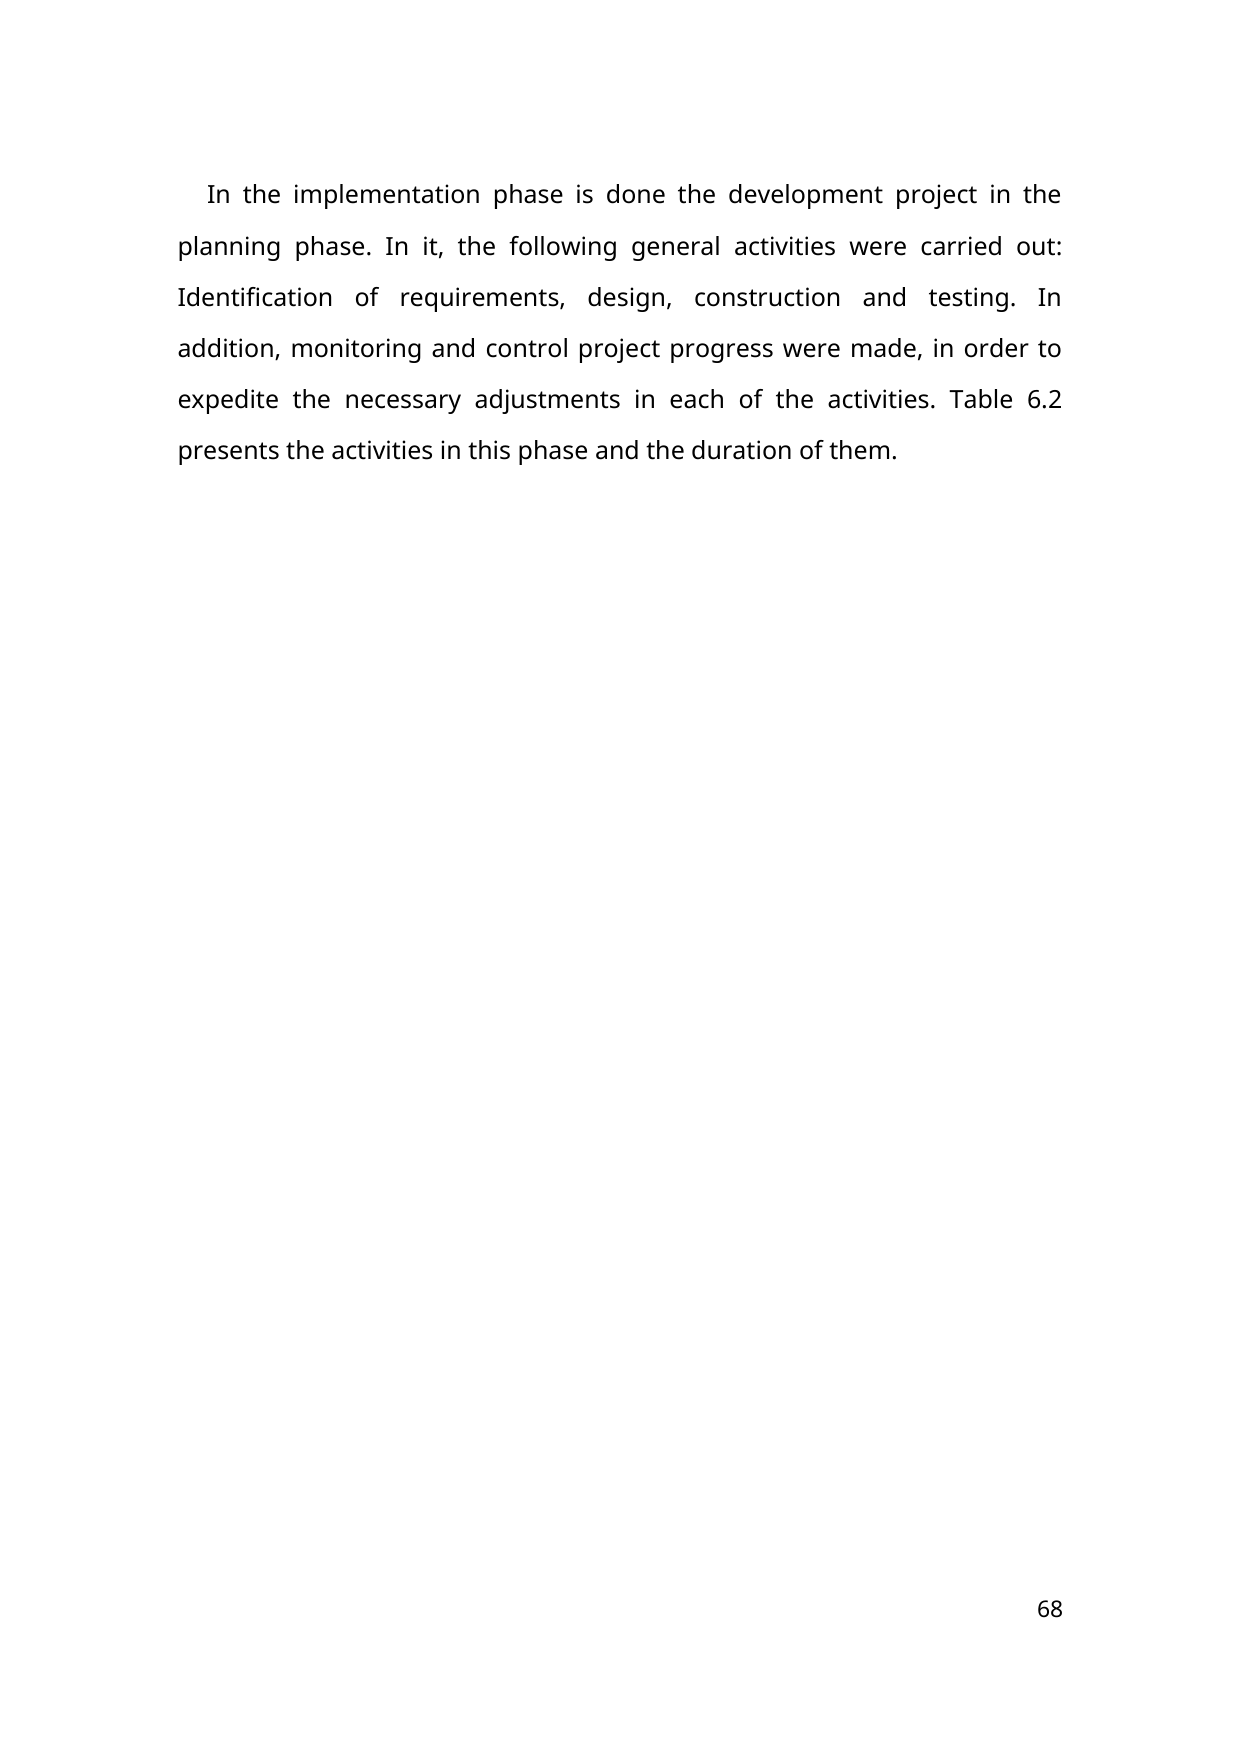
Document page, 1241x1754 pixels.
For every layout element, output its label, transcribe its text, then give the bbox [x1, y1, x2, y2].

text In the implementation phase is done the development project in the planning phase. In it, the following general activities were carried out: Identification of requirements, design, construction and testing. In addition, monitoring and control project progress were made, in order to expedite the necessary adjustments in each of the activities. Table 6.2 presents the activities in this phase and the duration of them. [177, 177, 1063, 466]
